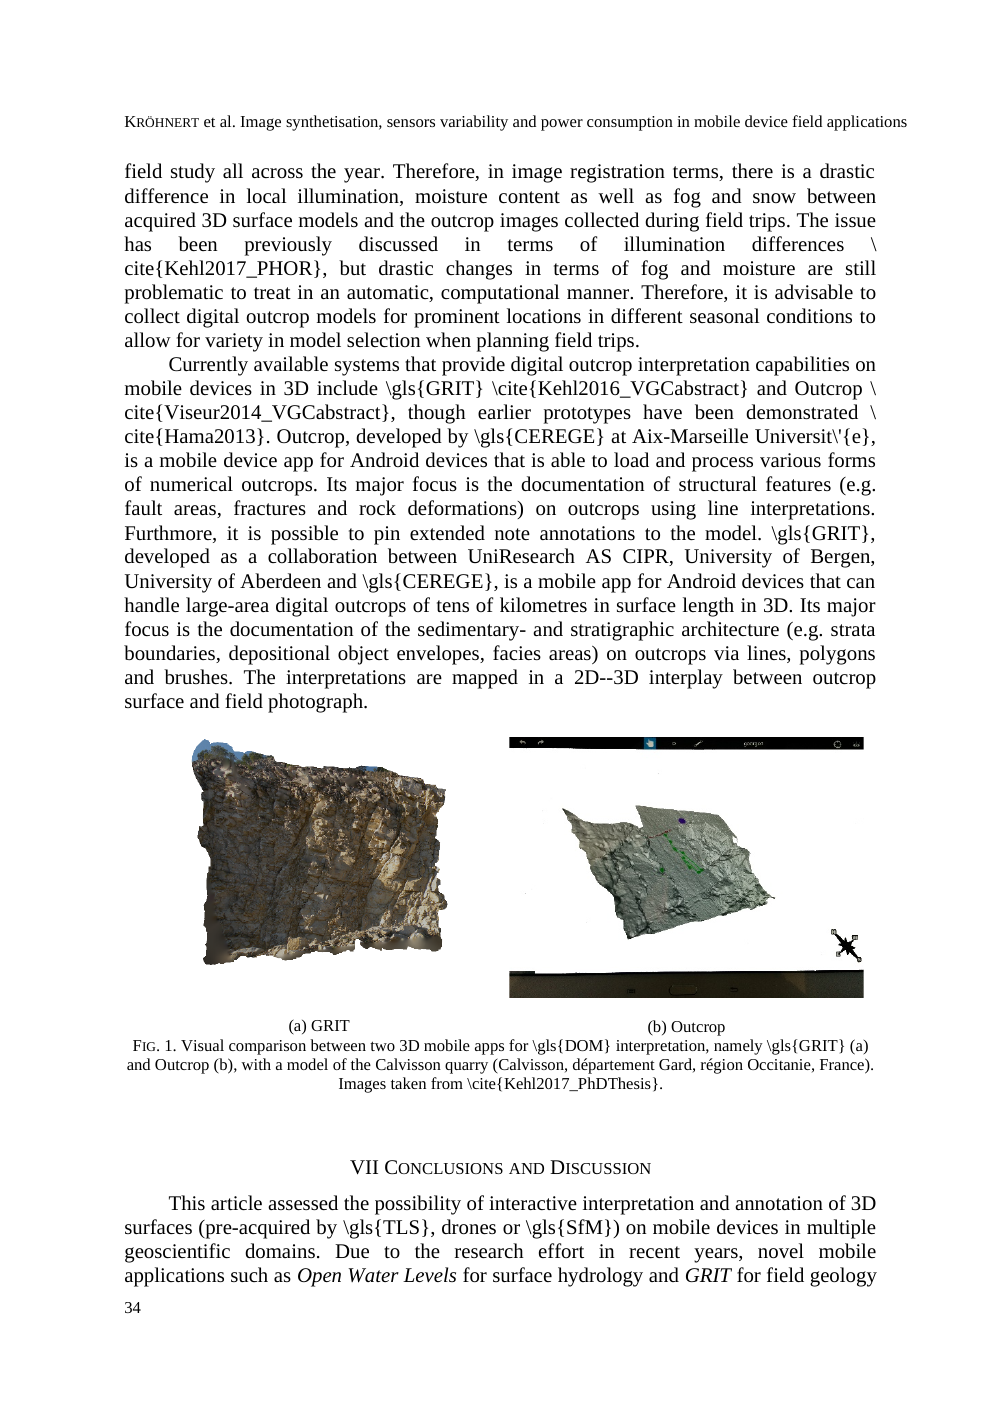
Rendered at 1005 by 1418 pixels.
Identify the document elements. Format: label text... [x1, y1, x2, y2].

text Fig. 1. Visual comparison between two 3D mobile apps for \gls{DOM} interpretation, namely \gls{GRIT} (a) and Outcrop (b), with a model of the Calvisson quarry (Calvisson, département Gard, région Occitanie, France). Images taken from \cite{Kehl2017_PhDThesis}. [124, 1036, 877, 1093]
text VII Conclusions and Discussion [124, 1154, 877, 1179]
text Currently available systems that provide digital outcrop interpretation capabilities on mobile devices in 3D include \gls{GRIT} \cite{Kehl2016_VGCabstract} and Outcrop \cite{Viseur2014_VGCabstract}, though earlier prototypes have been demonstrated \cite{Hama2013}. Outcrop, developed by \gls{CEREGE} at Aix-Marseille Universit\'{e}, is a mobile device app for Android devices that is able to load and process various forms of numerical outcrops. Its major focus is the documentation of structural features (e.g. fault areas, fractures and rock deformations) on outcrops using line interpretations. Furthmore, it is possible to pin extended note annotations to the model. \gls{GRIT}, developed as a collaboration between UniResearch AS CIPR, University of Bergen, University of Aberdeen and \gls{CEREGE}, is a mobile app for Android devices that can handle large-area digital outcrops of tens of kilometres in surface length in 3D. Its major focus is the documentation of the sedimentary- and stratigraphic architecture (e.g. strata boundaries, depositional object envelopes, facies areas) on outcrops via lines, polygons and brushes. The interpretations are mapped in a 2D--3D interplay between outcrop surface and field photograph. [124, 352, 877, 713]
table_header (a) GRIT [135, 737, 503, 1036]
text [124, 159, 877, 352]
table_header (b) Outcrop [503, 737, 870, 1036]
picture [141, 737, 497, 997]
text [124, 1191, 877, 1287]
picture [509, 737, 864, 998]
